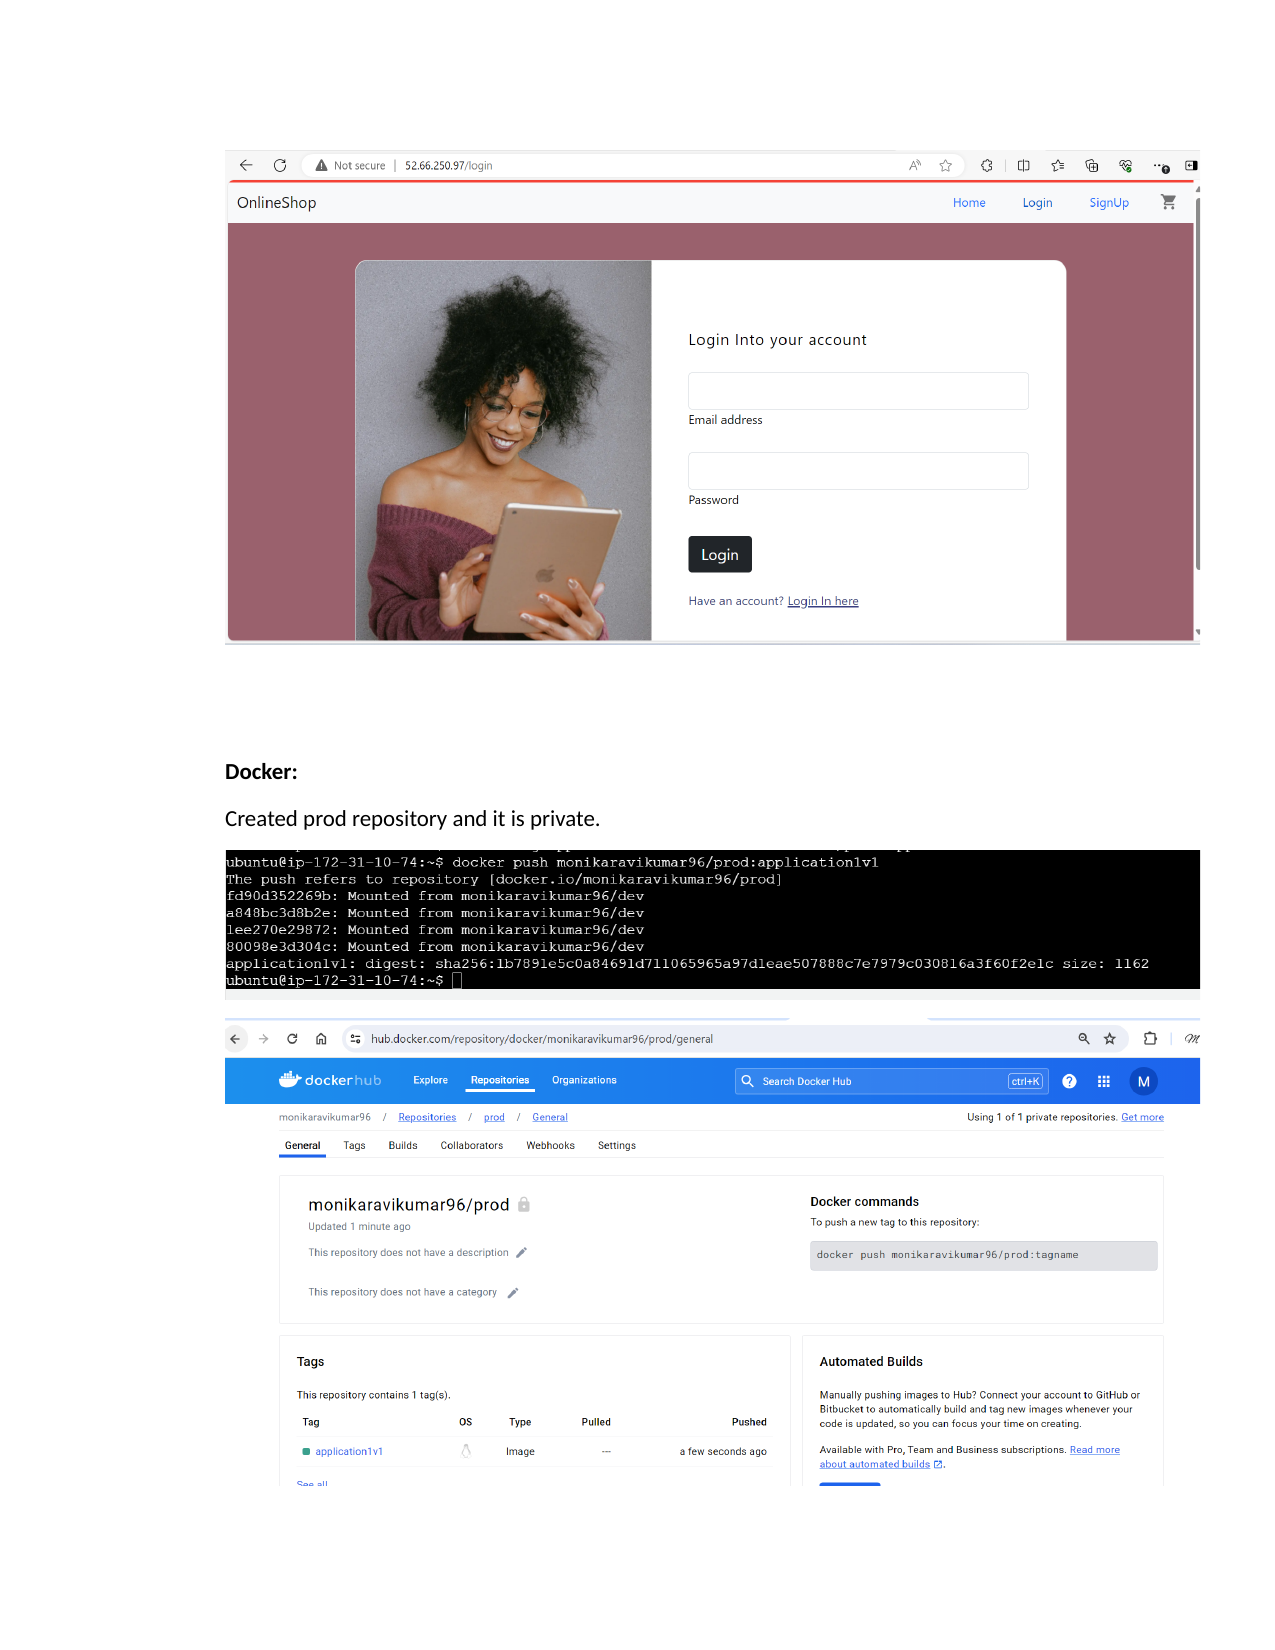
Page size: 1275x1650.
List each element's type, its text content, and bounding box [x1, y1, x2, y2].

text Created prod repository and it is private. [150, 804, 1125, 832]
picture [225, 1018, 1200, 1486]
text Docker: [150, 757, 1125, 785]
picture [225, 850, 1200, 1000]
picture [225, 150, 1200, 645]
